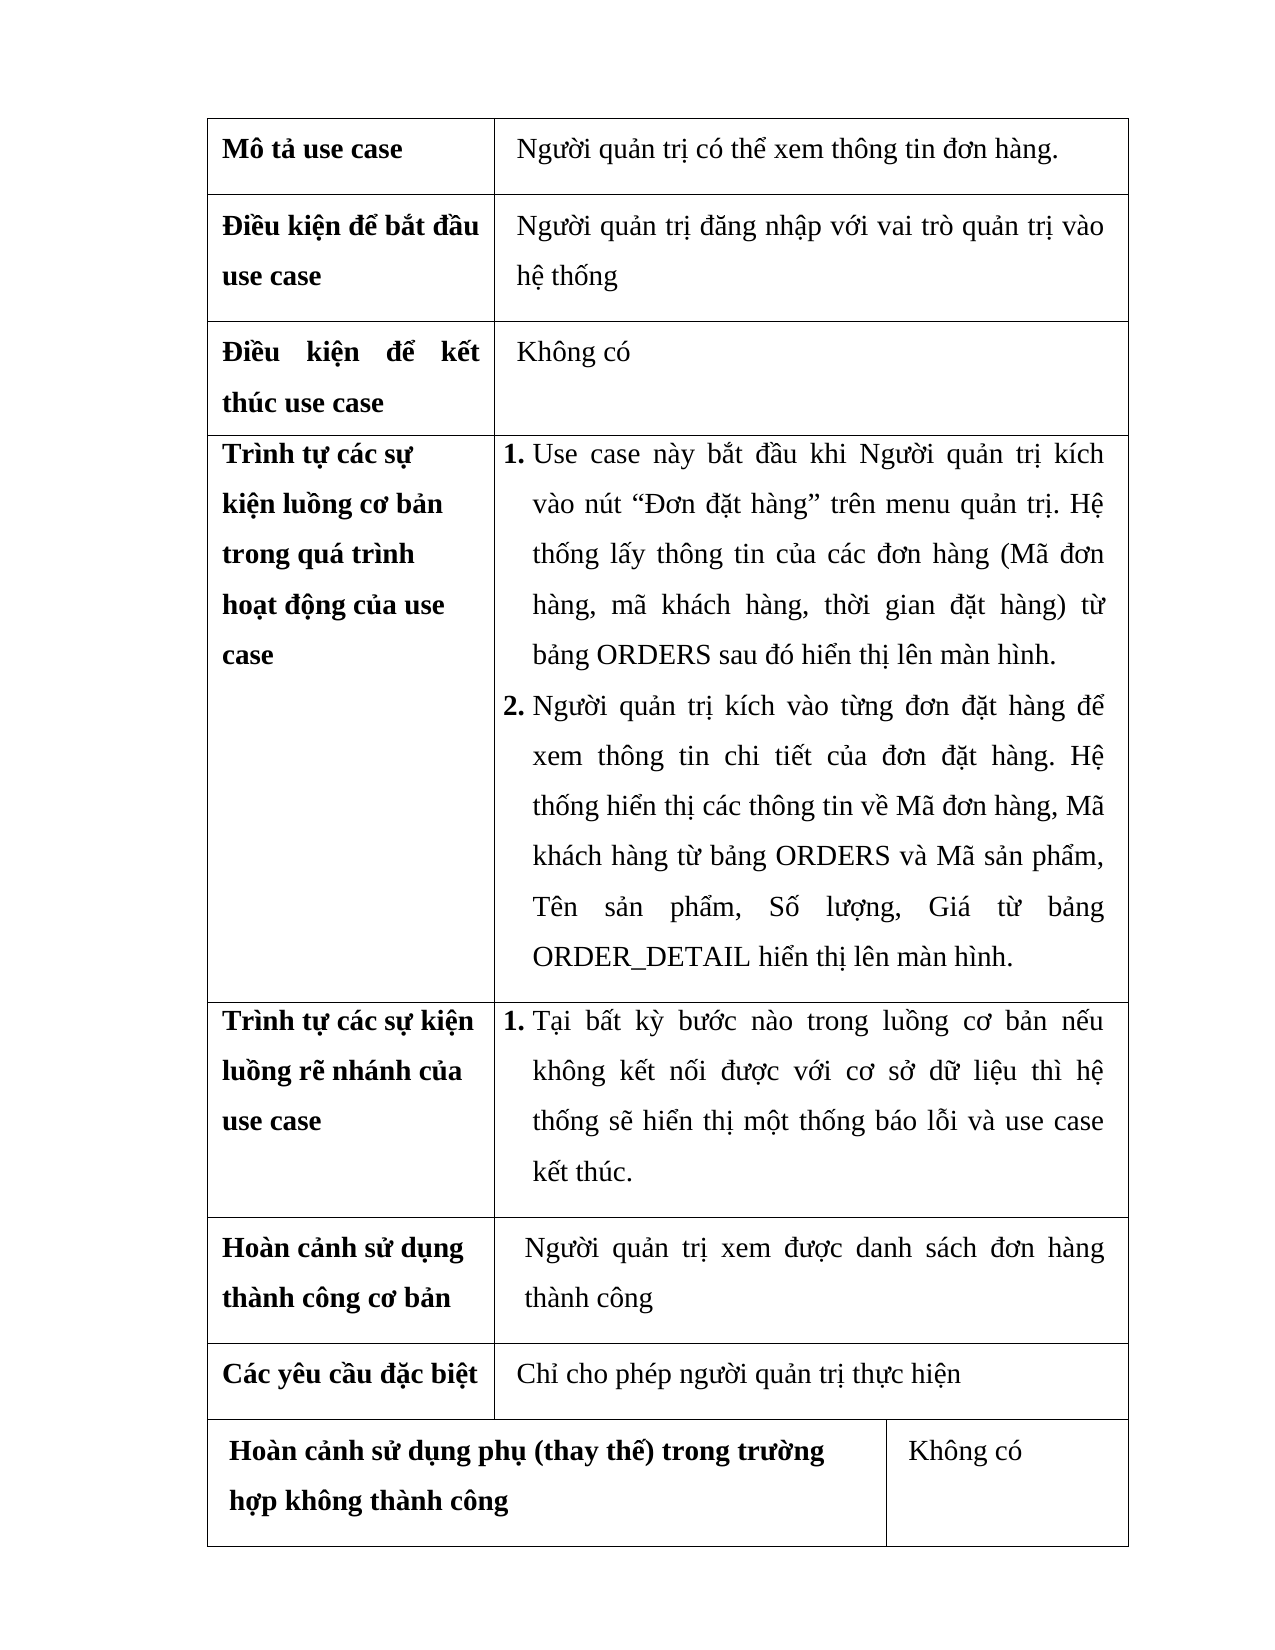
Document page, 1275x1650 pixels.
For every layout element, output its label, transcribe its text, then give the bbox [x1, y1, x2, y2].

table_cell Trình tự các sự kiện luồng rẽ nhánh của use case [208, 1003, 494, 1217]
table_cell Trình tự các sự kiện luồng cơ bản trong quá trình hoạt động của use case [208, 436, 494, 1002]
table_cell Mô tả use case [208, 119, 494, 194]
table_cell Hoàn cảnh sử dụng thành công cơ bản [208, 1218, 494, 1343]
table_cell Người quản trị xem được danh sách đơn hàng thành công [495, 1218, 1128, 1343]
table_cell Người quản trị đăng nhập với vai trò quản trị vào hệ thống [495, 195, 1128, 321]
table_cell Không có [887, 1420, 1128, 1546]
table_cell Hoàn cảnh sử dụng phụ (thay thế) trong trường hợp không thành công [208, 1420, 886, 1546]
table_cell Tại bất kỳ bước nào trong luồng cơ bản nếu không kết nối được với cơ sở dữ liệu thì hệ thống sẽ hiển thị một thống báo lỗi và use case kết thúc. [495, 1003, 1128, 1217]
table_cell Điều kiện để bắt đầu use case [208, 195, 494, 321]
table_cell Người quản trị có thể xem thông tin đơn hàng. [495, 119, 1128, 194]
table_cell Các yêu cầu đặc biệt [208, 1344, 494, 1419]
table_cell Chỉ cho phép người quản trị thực hiện [495, 1344, 1128, 1419]
table_cell Điều kiện để kết thúc use case [208, 322, 494, 435]
table_cell Use case này bắt đầu khi Người quản trị kích vào nút “Đơn đặt hàng” trên menu quản trị. Hệ thống lấy thông tin của các đơn hàng (Mã đơn hàng, mã khách hàng, thời gian đặt hàng) từ bảng ORDERS sau đó hiển thị lên màn hình. Người quản trị kích vào từng đơn đặt hàng để xem thông tin chi tiết của đơn đặt hàng. Hệ thống hiển thị các thông tin về Mã đơn hàng, Mã khách hàng từ bảng ORDERS và Mã sản phẩm, Tên sản phẩm, Số lượng, Giá từ bảng ORDER_DETAIL hiển thị lên màn hình. [495, 436, 1128, 1002]
table_cell Không có [495, 322, 1128, 435]
